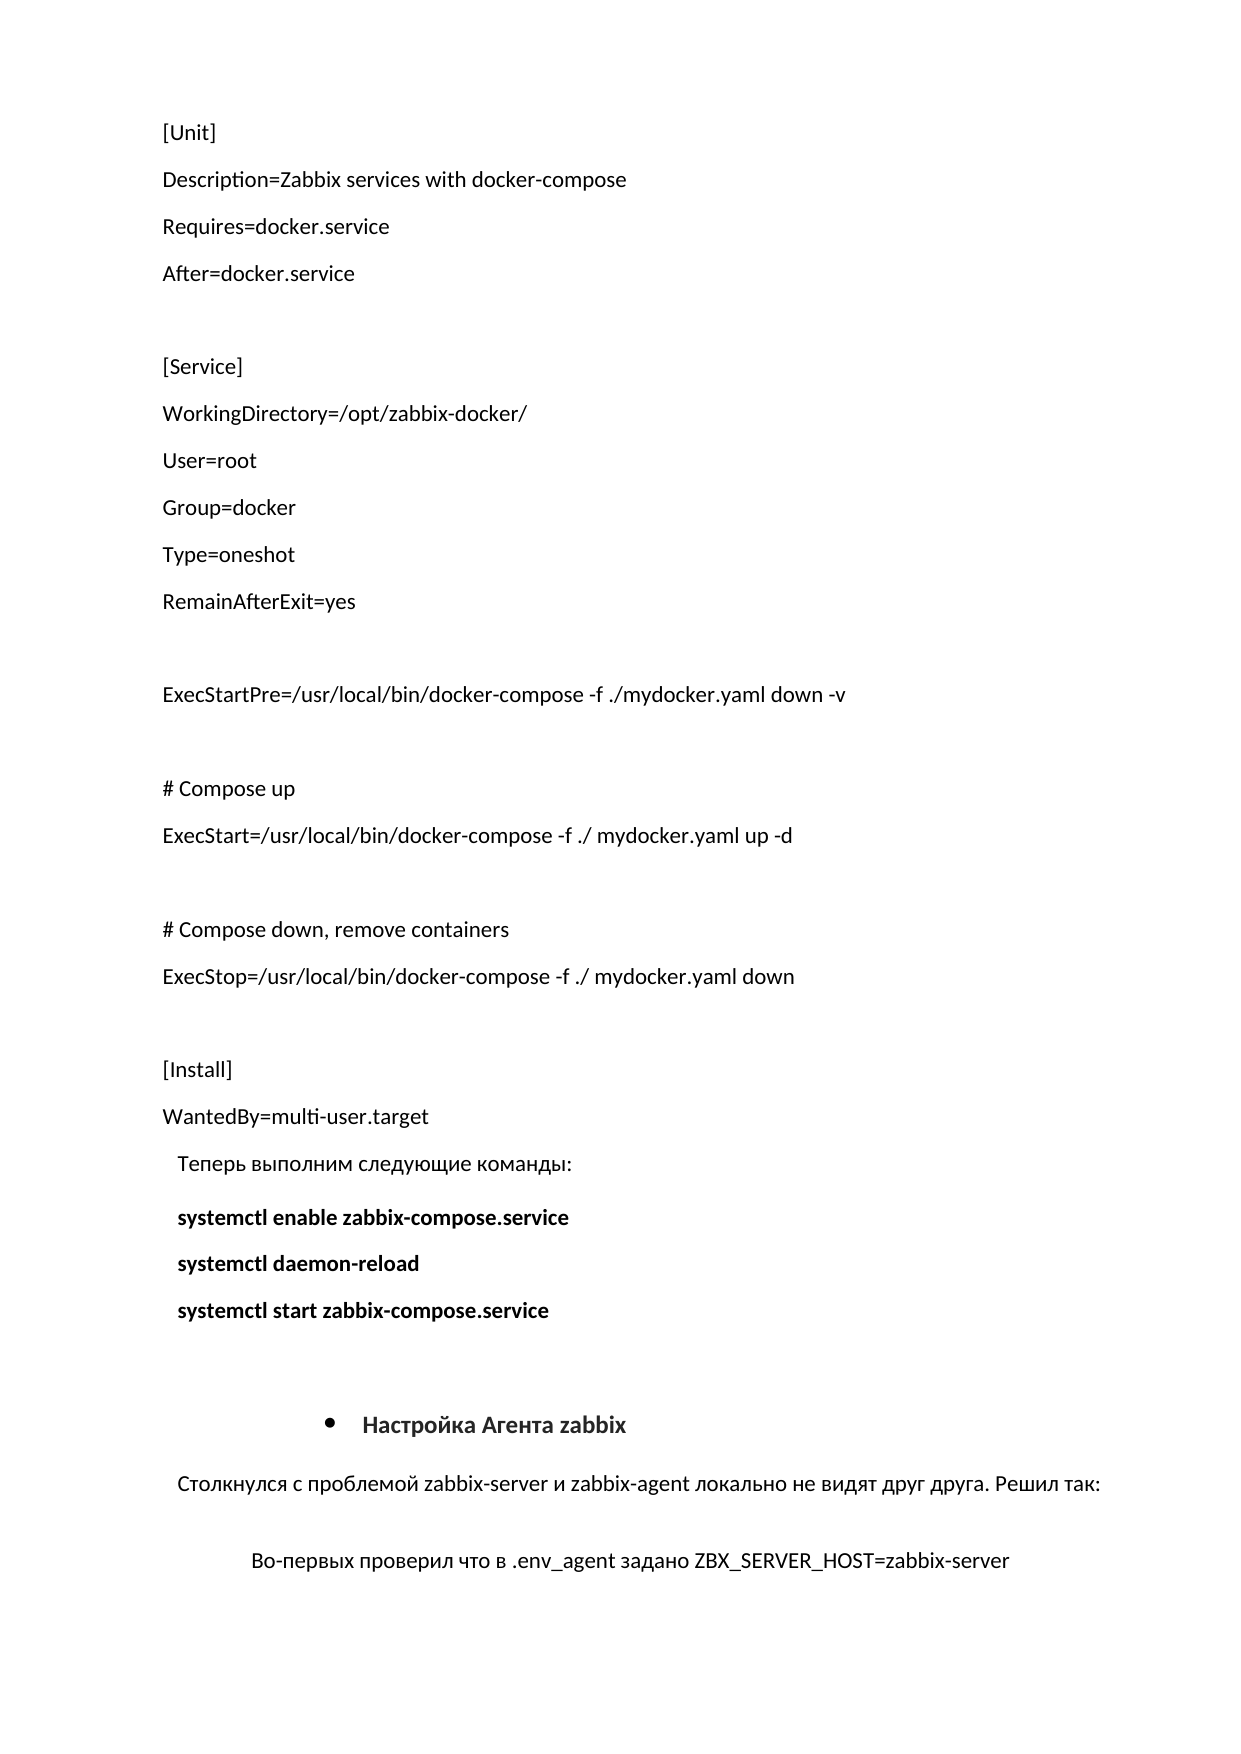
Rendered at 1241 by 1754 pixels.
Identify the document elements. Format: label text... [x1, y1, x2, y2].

table_header systemctl enable zabbix-compose.service systemctl daemon-reload systemctl start zabbix-compose.service [177, 1196, 1205, 1350]
text Во-первых проверил что в .env_agent задано ZBX_SERVER_HOST=zabbix-server [177, 1546, 1152, 1574]
text Столкнулся с проблемой zabbix-server и zabbix-agent локально не видят друг друга. Решил так: [177, 1469, 1152, 1527]
text Теперь выполним следующие команды: [177, 1149, 1152, 1177]
list Настройка Агента zabbix [325, 1409, 1152, 1440]
table_header [Unit] Description=Zabbix services with docker-compose Requires=docker.service After=docker.service [Service] WorkingDirectory=/opt/zabbix-docker/ User=root Group=docker Type=oneshot RemainAfterExit=yes ExecStartPre=/usr/local/bin/docker-compose -f ./mydocker.yaml down -v # Compose up ExecStart=/usr/local/bin/docker-compose -f ./ mydocker.yaml up -d # Compose down, remove containers ExecStop=/usr/local/bin/docker-compose -f ./ mydocker.yaml down [Install] WantedBy=multi-user.target [163, 118, 1240, 1149]
